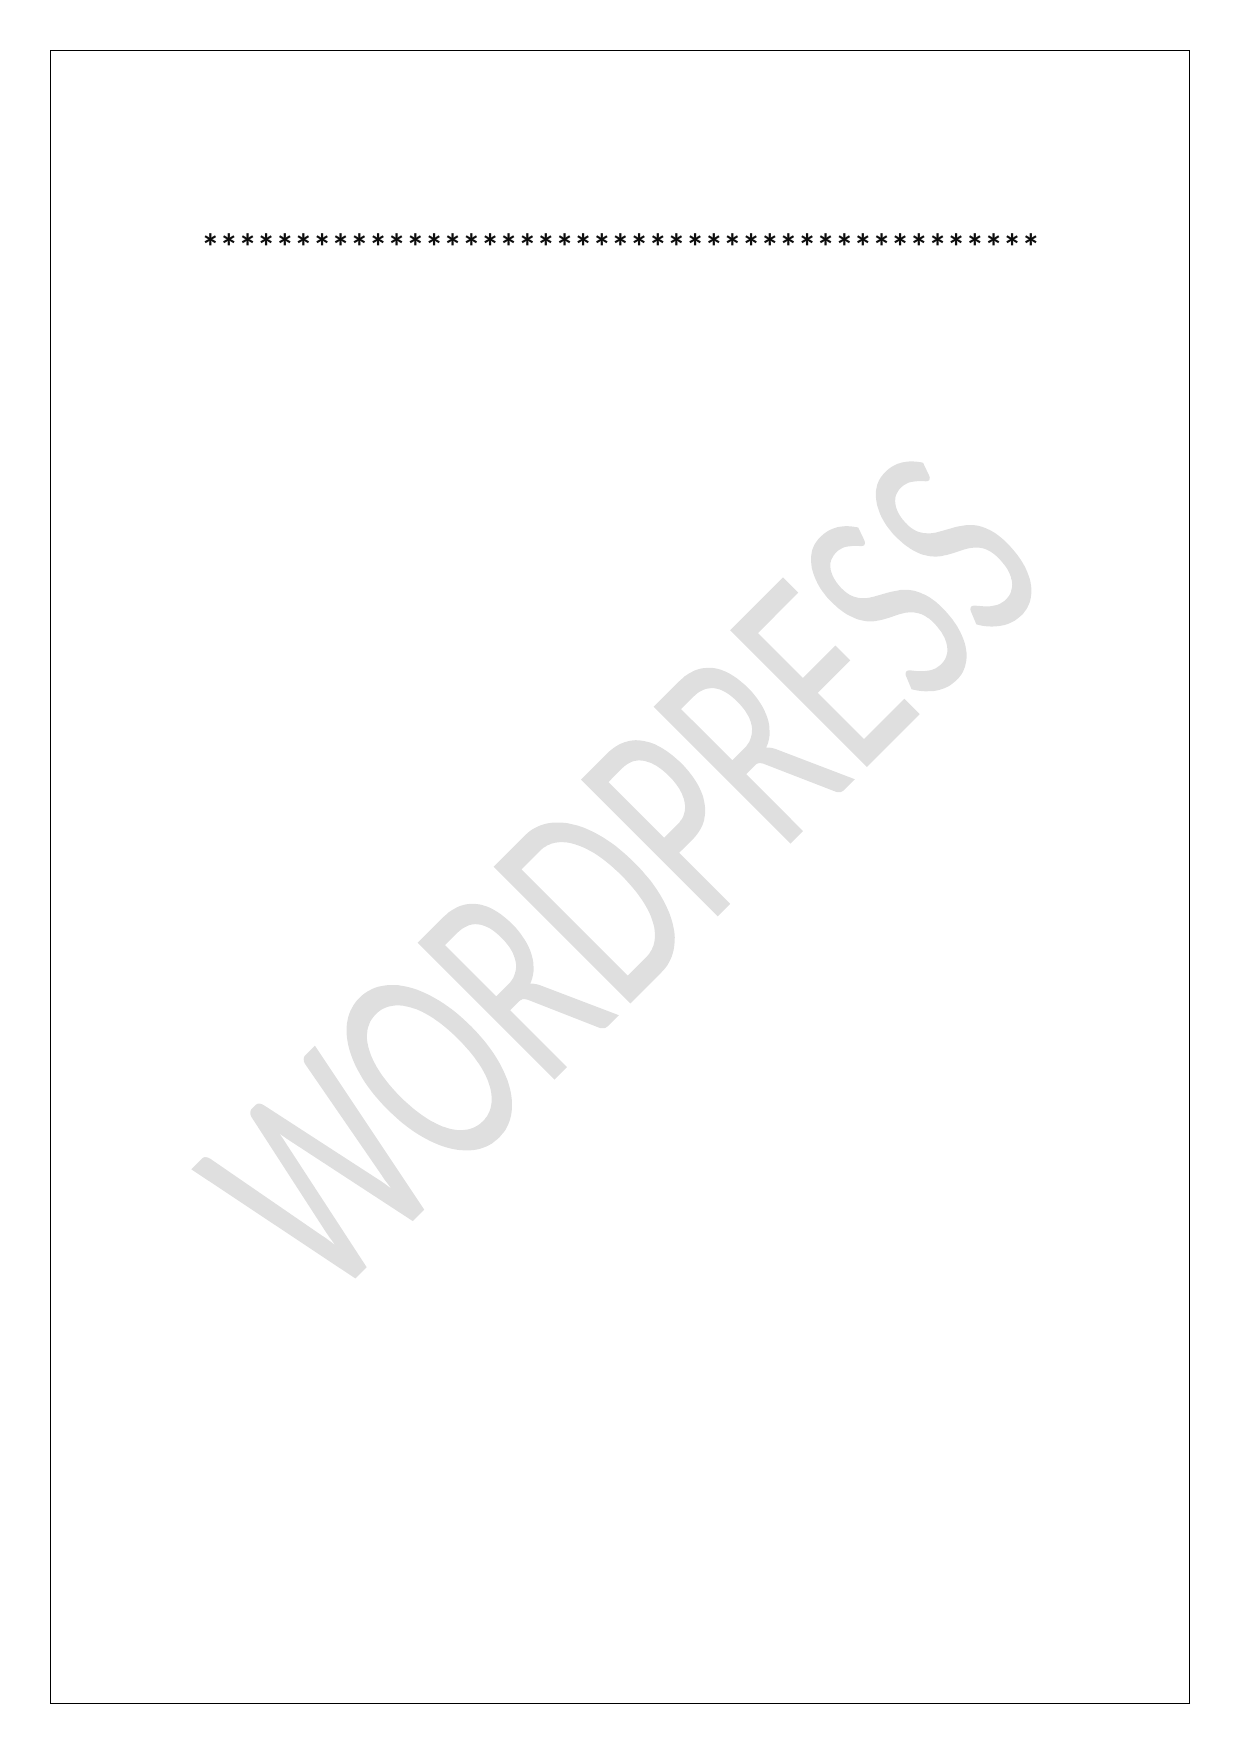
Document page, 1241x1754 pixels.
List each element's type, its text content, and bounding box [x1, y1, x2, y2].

text ********************************************* [150, 223, 1090, 269]
